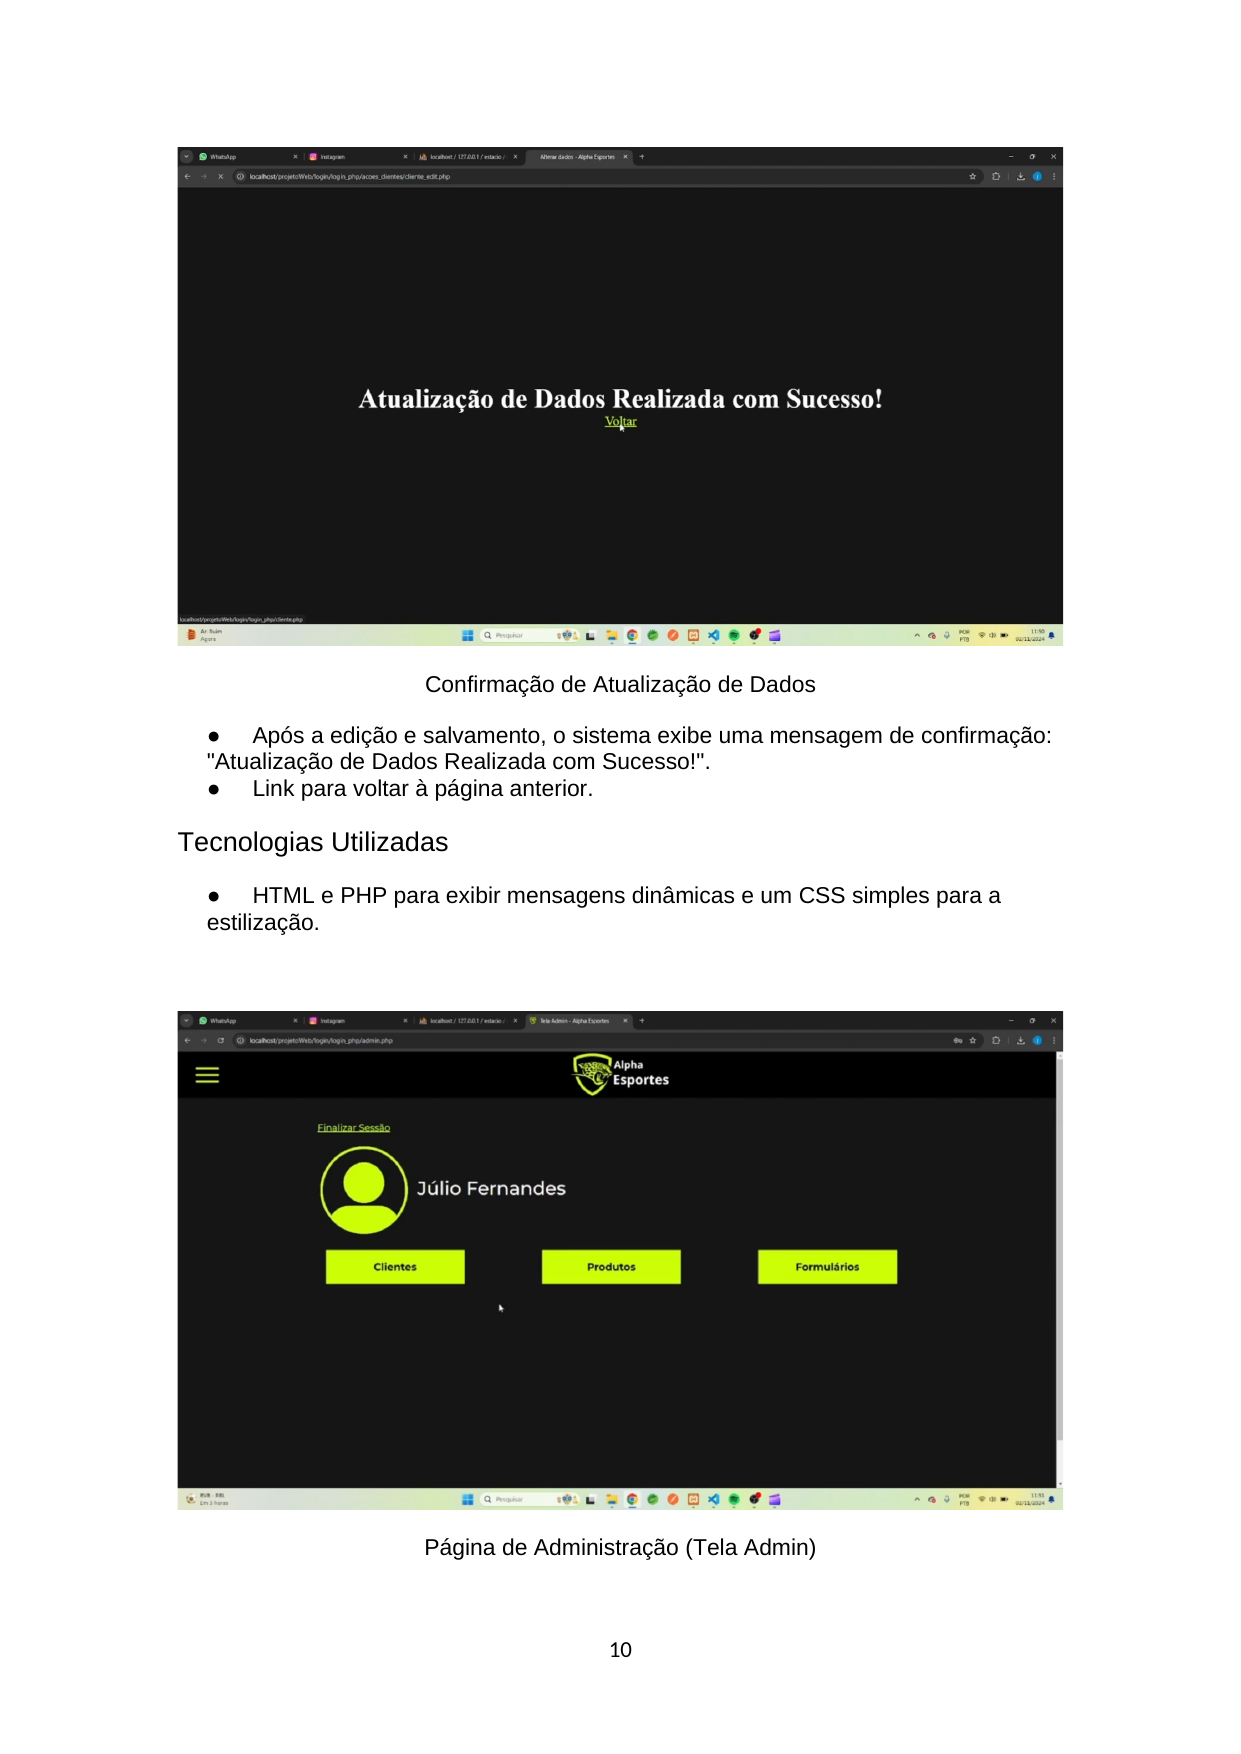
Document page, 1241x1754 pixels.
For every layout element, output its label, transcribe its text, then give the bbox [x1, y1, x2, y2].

picture [177, 1011, 1064, 1510]
list HTML e PHP para exibir mensagens dinâmicas e um CSS simples para a estilização. [207, 882, 1063, 935]
text Página de Administração (Tela Admin) [177, 1534, 1063, 1561]
text Tecnologias Utilizadas [177, 826, 1063, 857]
picture [177, 147, 1064, 646]
text Confirmação de Atualização de Dados [177, 671, 1063, 697]
list Link para voltar à página anterior. [207, 774, 1063, 801]
list Após a edição e salvamento, o sistema exibe uma mensagem de confirmação: "Atualização de Dados Realizada com Sucesso!". [207, 722, 1063, 774]
